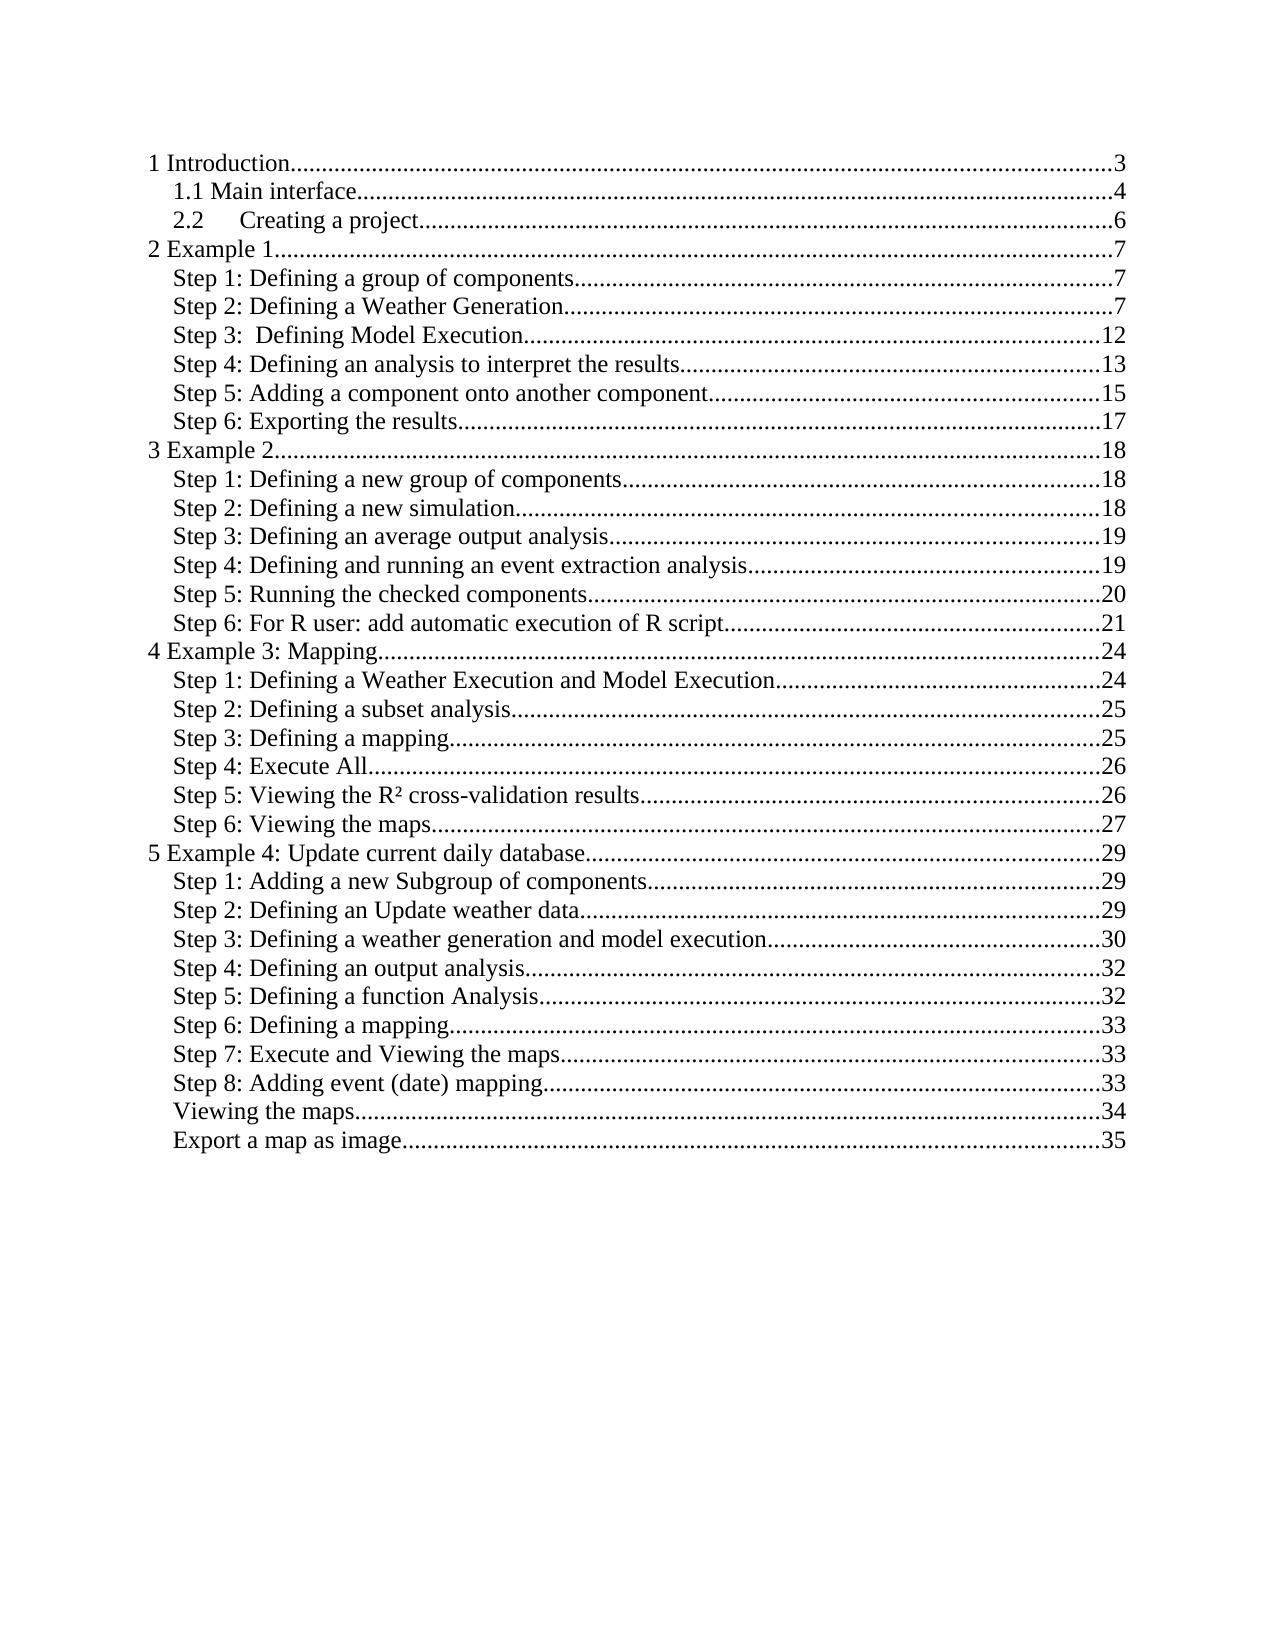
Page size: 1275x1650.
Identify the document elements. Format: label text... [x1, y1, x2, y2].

text 2.2 Creating a project 6 [173, 205, 1127, 234]
text Step 2: Defining a Weather Generation 7 [173, 291, 1127, 320]
text Viewing the maps 34 [173, 1096, 1127, 1125]
text Step 4: Execute All 26 [173, 751, 1127, 780]
text Step 6: For R user: add automatic execution of R script 21 [173, 608, 1127, 636]
text Step 5: Running the checked components 20 [173, 579, 1127, 608]
text Step 5: Adding a component onto another component 15 [173, 378, 1127, 406]
text 1.1 Main interface 4 [173, 176, 1127, 205]
text Step 6: Defining a mapping 33 [173, 1010, 1127, 1039]
text Step 6: Exporting the results 17 [173, 406, 1127, 435]
text 1 Introduction 3 [148, 148, 1127, 176]
text 4 Example 3: Mapping 24 [148, 636, 1127, 665]
text Step 4: Defining and running an event extraction analysis 19 [173, 550, 1127, 579]
text Step 4: Defining an analysis to interpret the results 13 [173, 349, 1127, 378]
text Step 1: Defining a group of components 7 [173, 263, 1127, 291]
text Step 1: Defining a new group of components 18 [173, 464, 1127, 493]
text 5 Example 4: Update current daily database 29 [148, 838, 1127, 866]
text Step 2: Defining an Update weather data 29 [173, 895, 1127, 924]
text Step 1: Defining a Weather Execution and Model Execution 24 [173, 665, 1127, 694]
text Step 5: Defining a function Analysis 32 [173, 981, 1127, 1010]
text 2 Example 1 7 [148, 234, 1127, 263]
text Step 2: Defining a new simulation 18 [173, 493, 1127, 521]
text Step 3: Defining a mapping 25 [173, 723, 1127, 751]
text Step 1: Adding a new Subgroup of components 29 [173, 866, 1127, 895]
text Step 6: Viewing the maps 27 [173, 809, 1127, 838]
text Step 7: Execute and Viewing the maps 33 [173, 1039, 1127, 1068]
text Export a map as image 35 [173, 1125, 1127, 1154]
text Step 4: Defining an output analysis 32 [173, 953, 1127, 981]
text Step 5: Viewing the R² cross-validation results 26 [173, 780, 1127, 809]
text Step 3: Defining Model Execution 12 [173, 320, 1127, 349]
text Step 2: Defining a subset analysis 25 [173, 694, 1127, 723]
text Step 8: Adding event (date) mapping 33 [173, 1068, 1127, 1096]
text Step 3: Defining an average output analysis 19 [173, 521, 1127, 550]
text 3 Example 2 18 [148, 435, 1127, 464]
text Step 3: Defining a weather generation and model execution 30 [173, 924, 1127, 953]
